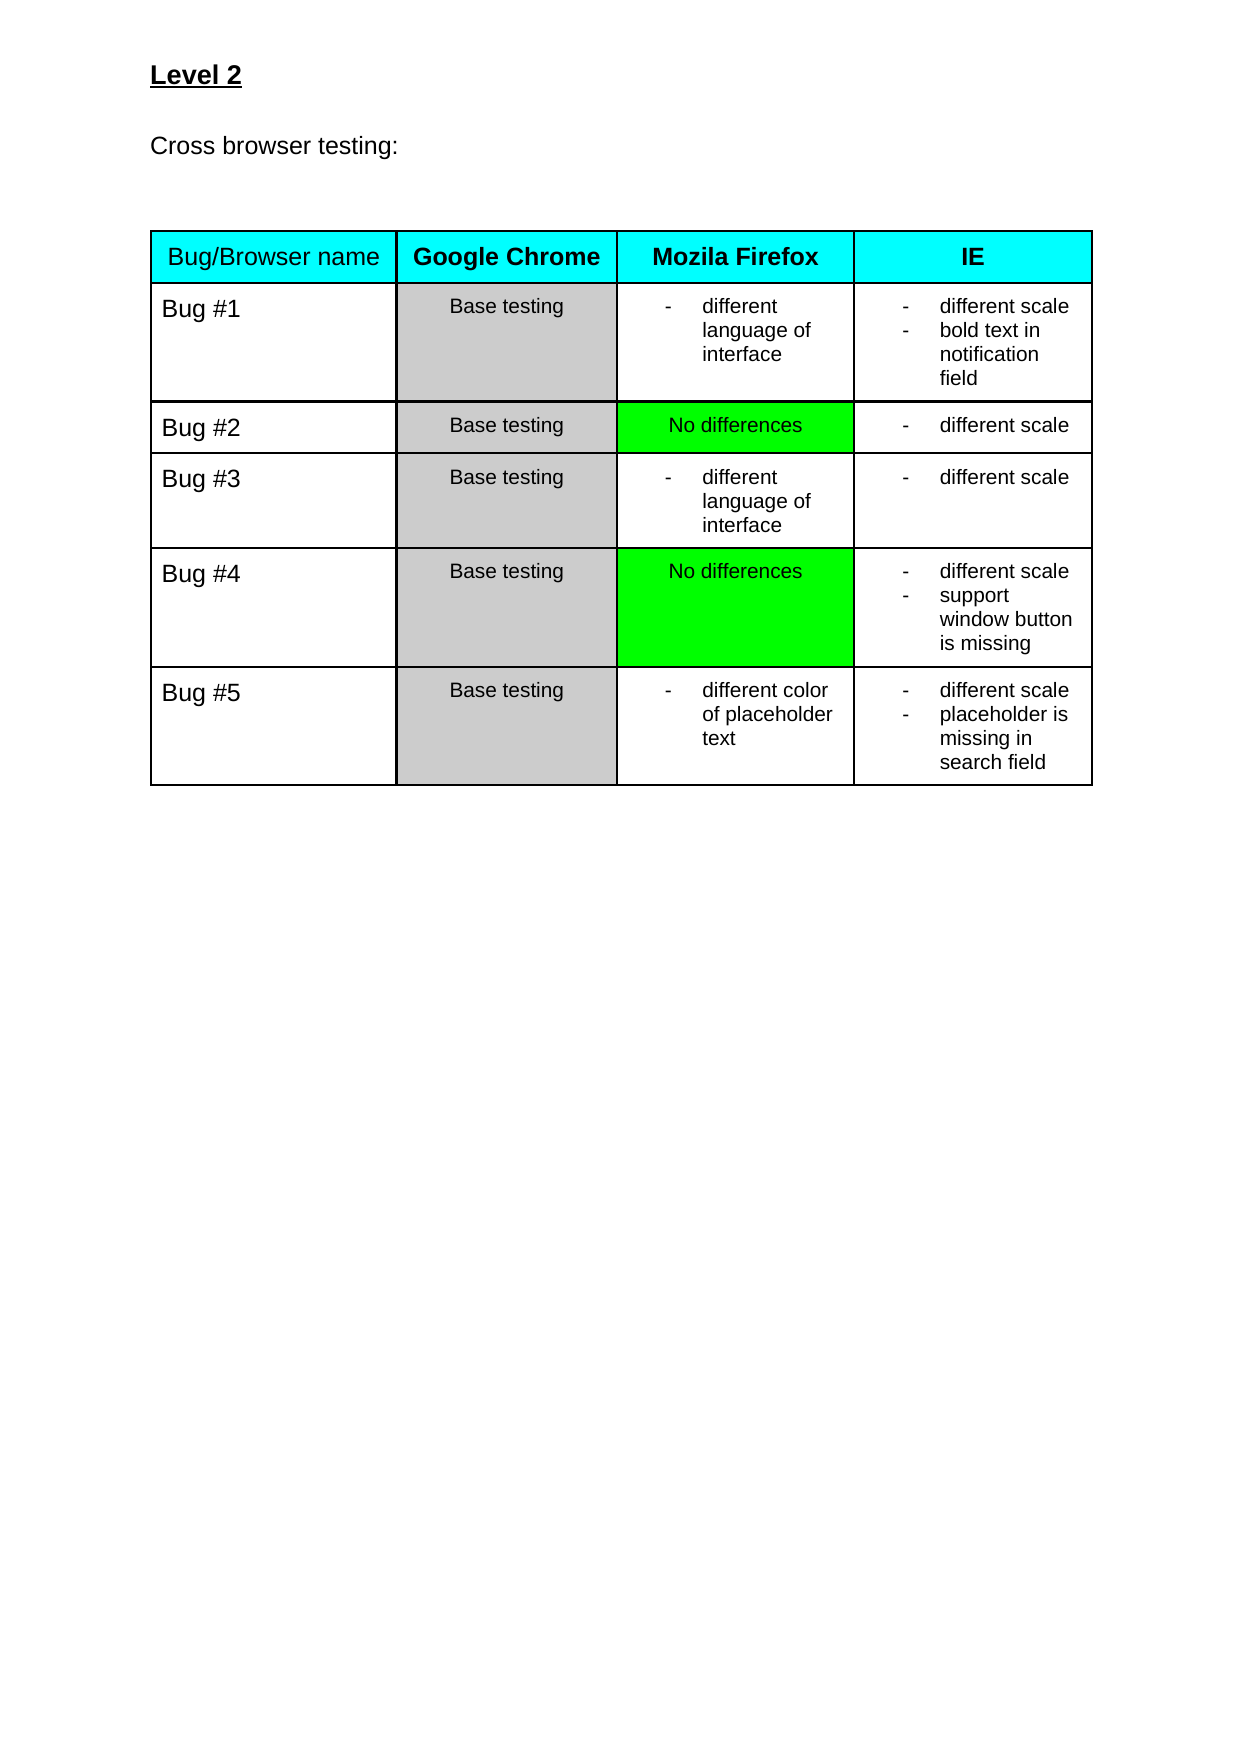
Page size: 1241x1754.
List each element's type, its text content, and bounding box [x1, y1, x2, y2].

table_cell Bug #3 [152, 454, 395, 547]
table_cell different color of placeholder text [618, 668, 853, 784]
table_header Mozila Firefox [618, 232, 853, 282]
table_cell Base testing [398, 668, 616, 784]
table_cell Bug #2 [152, 403, 395, 452]
table_cell different scale [855, 454, 1091, 547]
table_cell Bug #4 [152, 549, 395, 666]
table_cell different scale [855, 403, 1091, 452]
table_cell Bug #1 [152, 284, 395, 400]
text Cross browser testing: [150, 131, 1090, 159]
table_cell different language of interface [618, 454, 853, 547]
table_cell Base testing [398, 454, 616, 547]
table_header IE [855, 232, 1091, 282]
table_header Google Chrome [398, 232, 616, 282]
table_cell Base testing [398, 549, 616, 666]
table_cell different scale bold text in notification field [855, 284, 1091, 400]
table_cell Base testing [398, 403, 616, 452]
table_cell No differences [618, 549, 853, 666]
table_cell Base testing [398, 284, 616, 400]
text Level 2 [150, 59, 1090, 90]
table_cell Bug #5 [152, 668, 395, 784]
table_cell different scale support window button is missing [855, 549, 1091, 666]
table_header Bug/Browser name [152, 232, 395, 282]
table_cell No differences [618, 403, 853, 452]
table_cell different language of interface [618, 284, 853, 400]
table_cell different scale placeholder is missing in search field [855, 668, 1091, 784]
